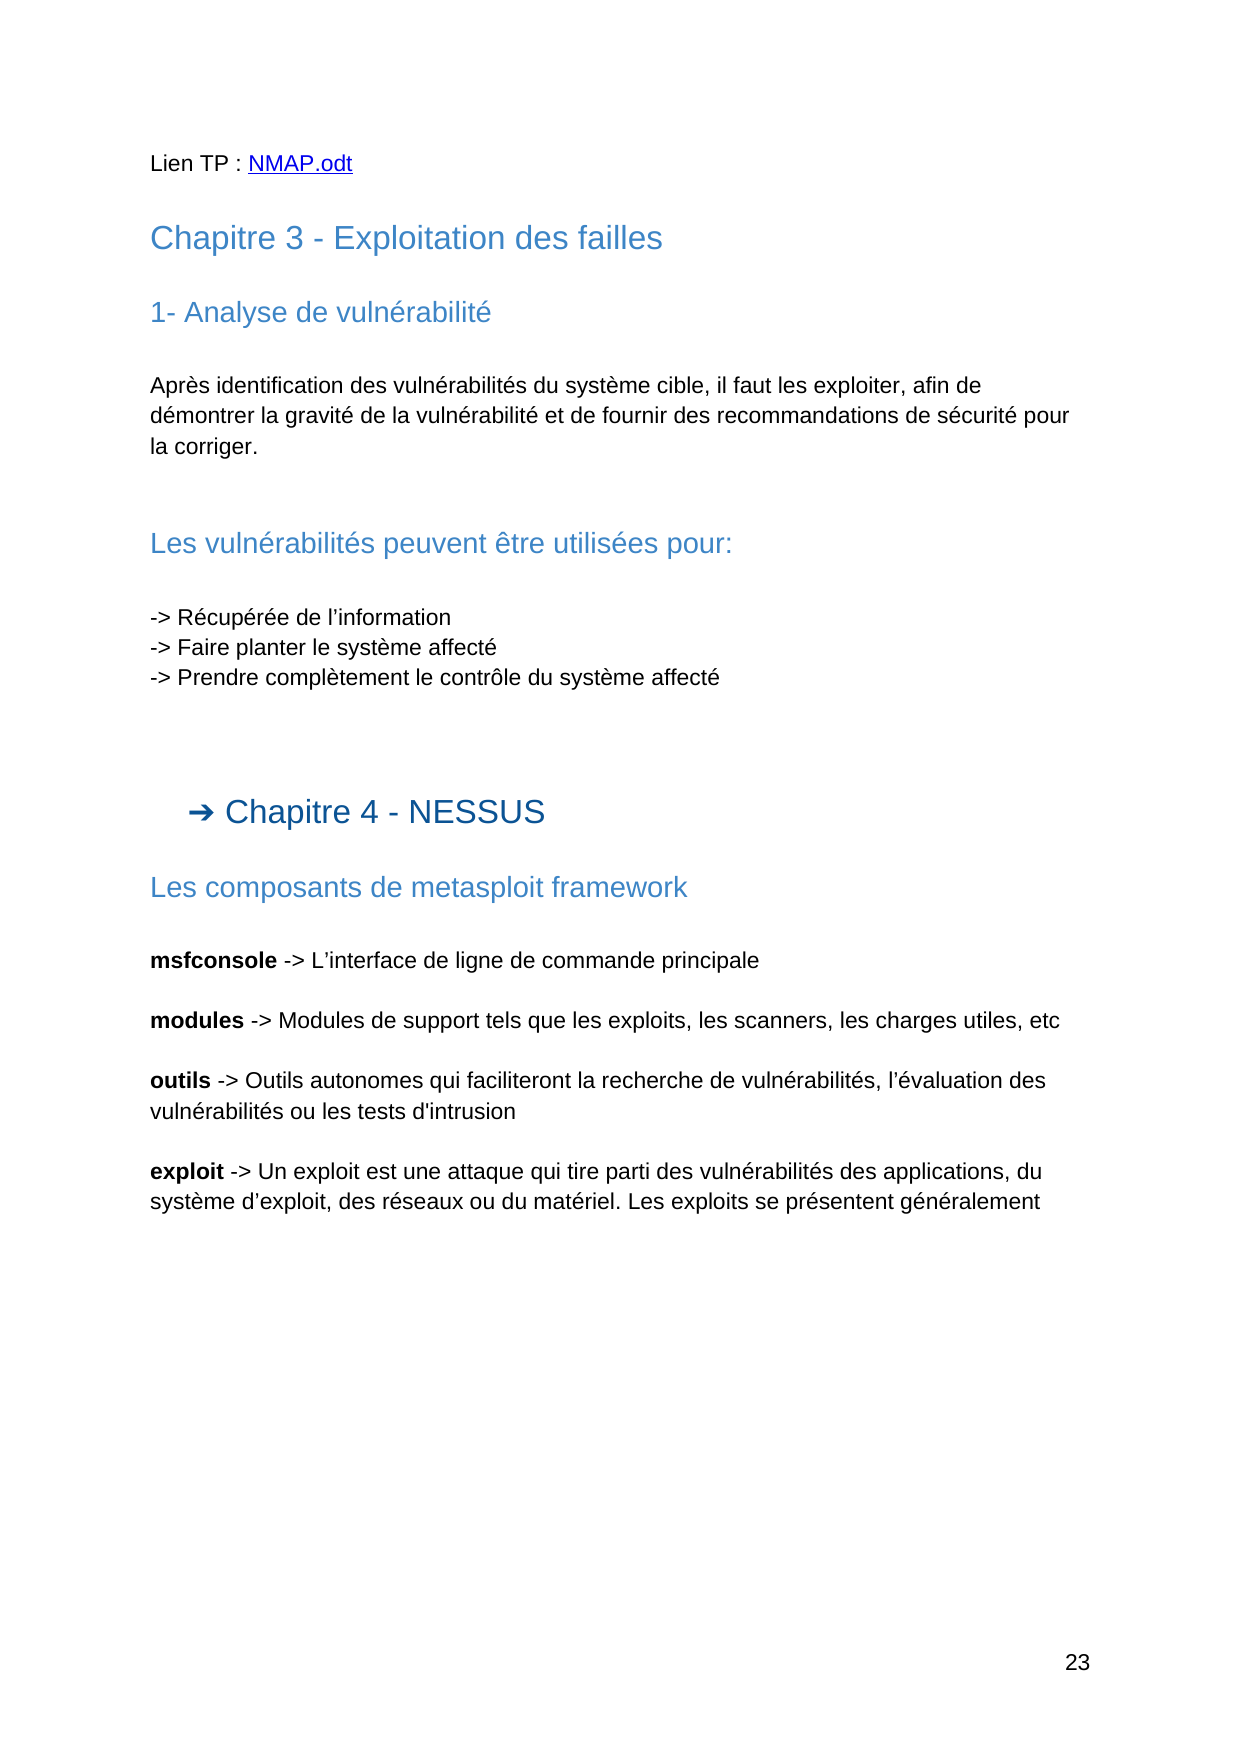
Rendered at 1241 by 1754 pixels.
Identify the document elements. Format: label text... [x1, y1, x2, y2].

text -> Faire planter le système affecté [150, 634, 1090, 660]
text Après identification des vulnérabilités du système cible, il faut les exploiter, afin de démontrer la gravité de la vulnérabilité et de fournir des recommandations de sécurité pour la corriger. [150, 372, 1090, 459]
subtitle 1- Analyse de vulnérabilité [150, 295, 1090, 329]
subtitle Chapitre 4 - NESSUS [187, 792, 1090, 831]
text exploit -> Un exploit est une attaque qui tire parti des vulnérabilités des applications, du système d’exploit, des réseaux ou du matériel. Les exploits se présentent généralement [150, 1158, 1090, 1215]
text -> Prendre complètement le contrôle du système affecté [150, 664, 1090, 690]
text outils -> Outils autonomes qui faciliteront la recherche de vulnérabilités, l’évaluation des [150, 1067, 1090, 1094]
text vulnérabilités ou les tests d'intrusion [150, 1098, 1090, 1124]
text -> Récupérée de l’information [150, 603, 1090, 630]
subtitle Chapitre 3 - Exploitation des failles [150, 218, 1090, 256]
text Lien TP : NMAP.odt [150, 150, 1090, 176]
text modules -> Modules de support tels que les exploits, les scanners, les charges utiles, etc [150, 1007, 1090, 1033]
text msfconsole -> L’interface de ligne de commande principale [150, 947, 1090, 973]
subtitle Les vulnérabilités peuvent être utilisées pour: [150, 526, 1090, 560]
subtitle Les composants de metasploit framework [150, 869, 1090, 903]
